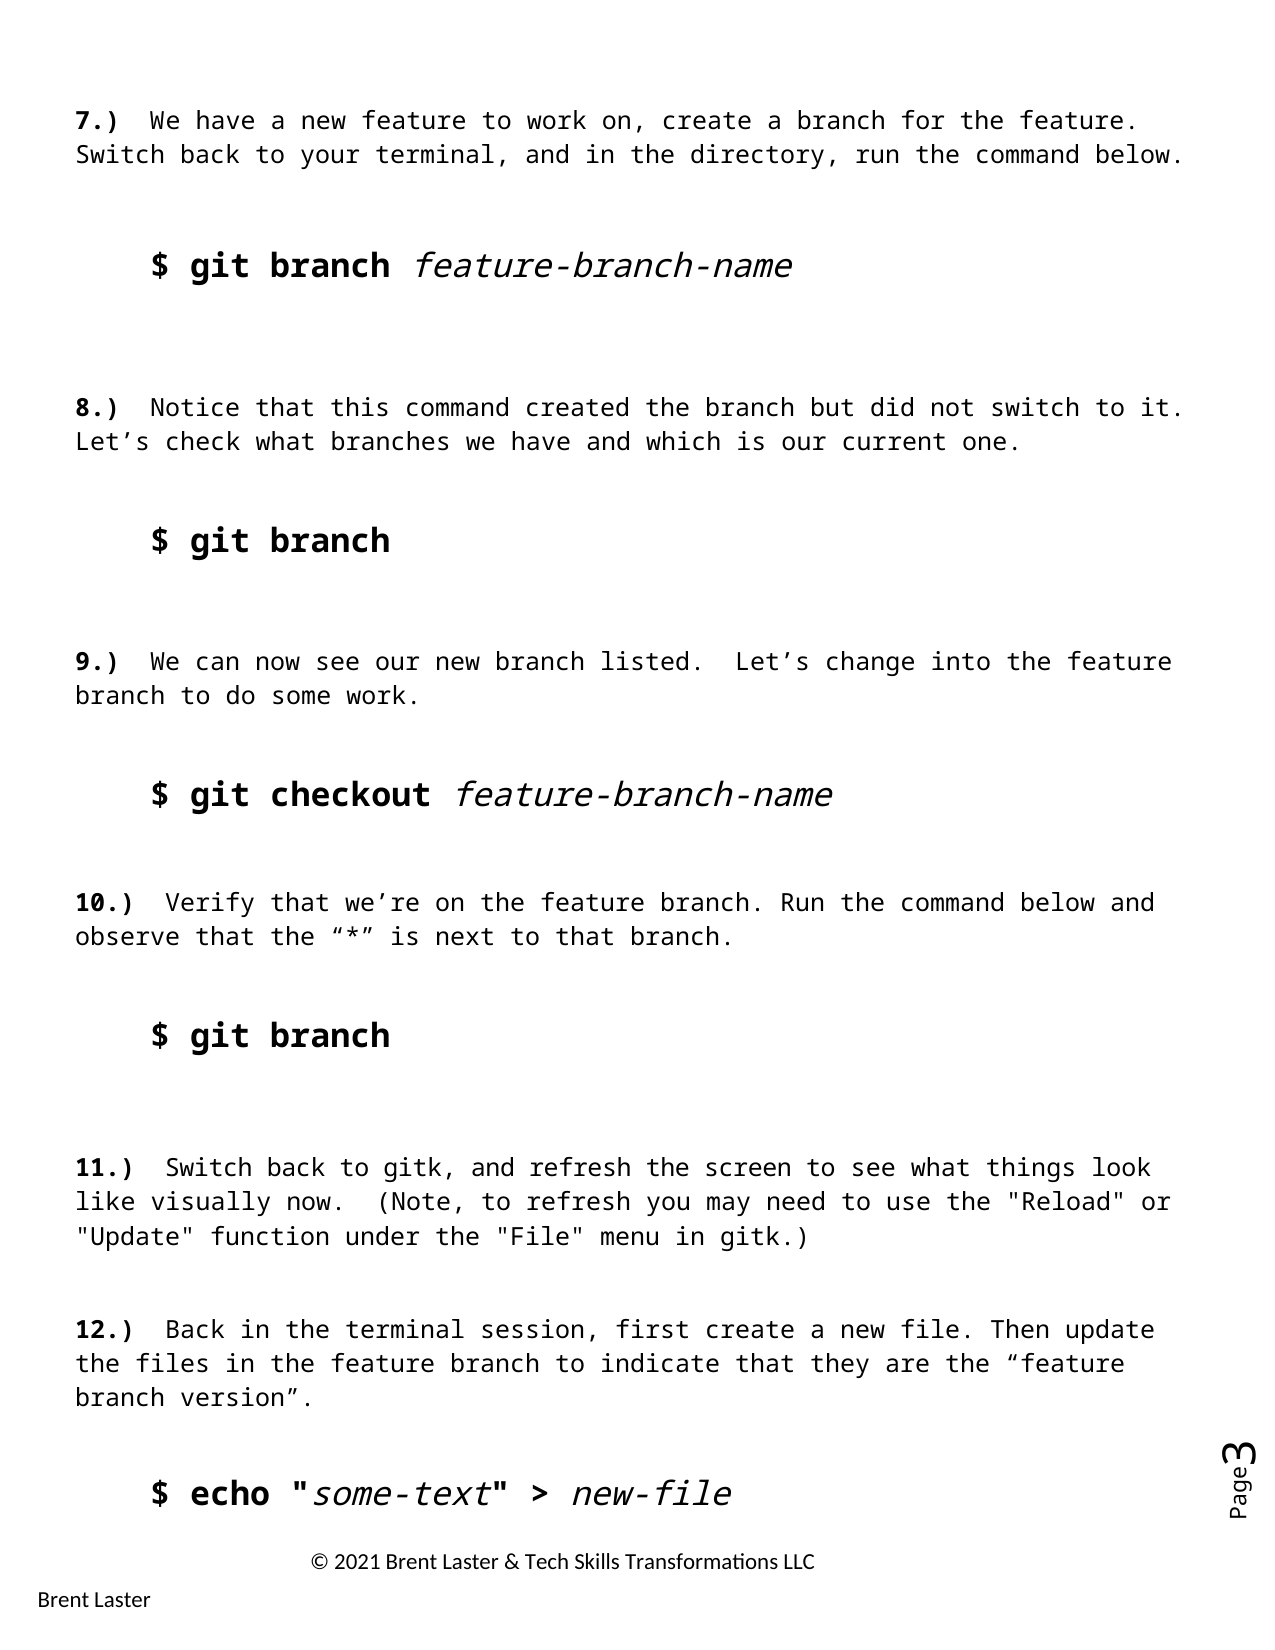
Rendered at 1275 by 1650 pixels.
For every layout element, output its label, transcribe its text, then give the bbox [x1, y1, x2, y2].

text 7.) We have a new feature to work on, create a branch for the feature. Switch back to your terminal, and in the directory, run the command below. [75, 103, 1200, 171]
text $ git branch [150, 516, 1200, 562]
text 10.) Verify that we’re on the feature branch. Run the command below and observe that the “*” is next to that branch. [75, 884, 1200, 952]
text $ echo "some-text" > new-file [75, 1469, 1200, 1515]
text 9.) We can now see our new branch listed. Let’s change into the feature branch to do some work. [75, 643, 1200, 712]
text 11.) Switch back to gitk, and refresh the screen to see what things look like visually now. (Note, to refresh you may need to use the "Reload" or "Update" function under the "File" menu in gitk.) [75, 1150, 1200, 1252]
text 8.) Notice that this command created the branch but did not switch to it. Let’s check what branches we have and which is our current one. [75, 389, 1200, 457]
text $ git branch [150, 1011, 1200, 1057]
text $ git branch feature-branch-name [150, 242, 1200, 287]
text $ git checkout feature-branch-name [150, 771, 1200, 816]
text 12.) Back in the terminal session, first create a new file. Then update the files in the feature branch to indicate that they are the “feature branch version”. [75, 1311, 1200, 1413]
